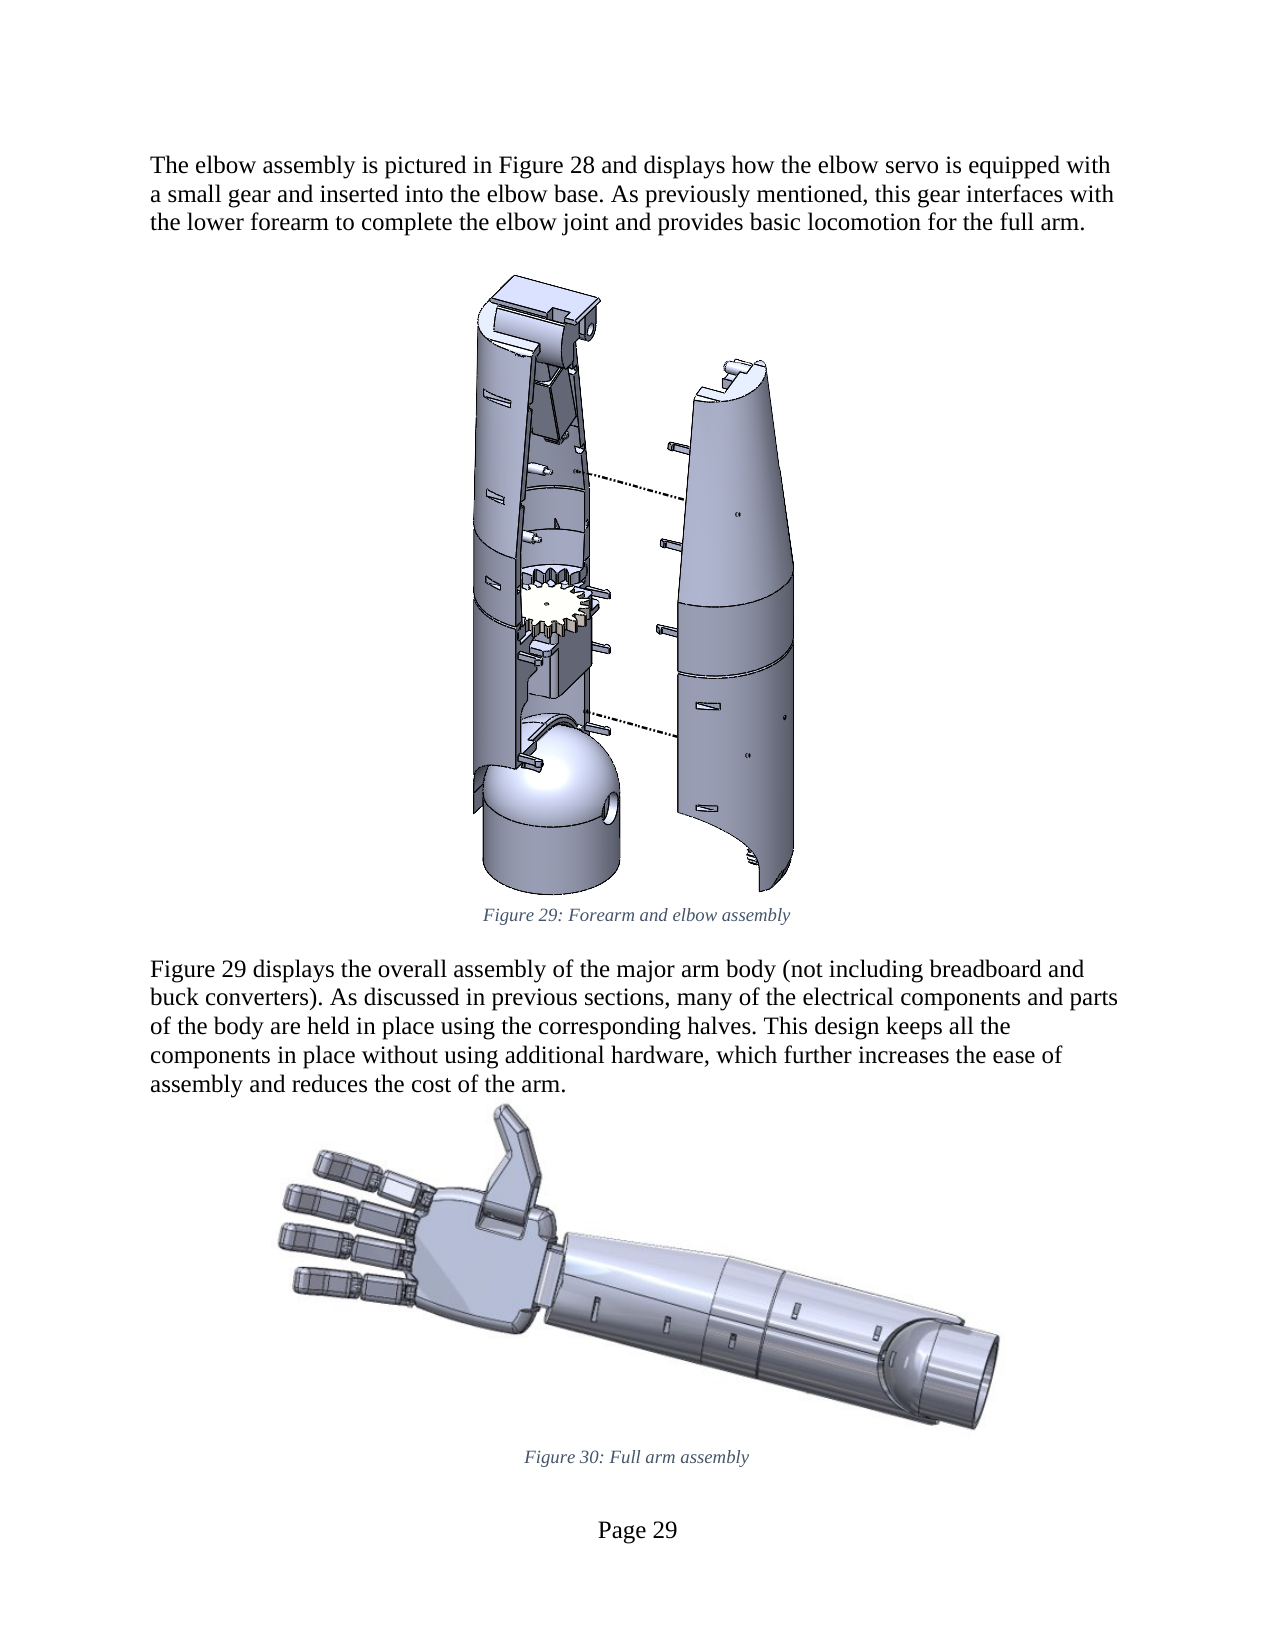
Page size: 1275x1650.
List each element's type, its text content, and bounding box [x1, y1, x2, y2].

text Figure 29: Forearm and elbow assembly [150, 903, 1125, 925]
text Figure 29 displays the overall assembly of the major arm body (not including breadboard and buck converters). As discussed in previous sections, many of the electrical components and parts of the body are held in place using the corresponding halves. This design keeps all the components in place without using additional hardware, which further increases the ease of assembly and reduces the cost of the arm. [150, 954, 1125, 1097]
text Figure 30: Full arm assembly [150, 1446, 1125, 1467]
picture [446, 265, 829, 904]
text The elbow assembly is pictured in Figure 28 and displays how the elbow servo is equipped with a small gear and inserted into the elbow base. As previously mentioned, this gear interfaces with the lower forearm to complete the elbow joint and provides basic locomotion for the full arm. [150, 150, 1125, 236]
picture [262, 1097, 1013, 1446]
